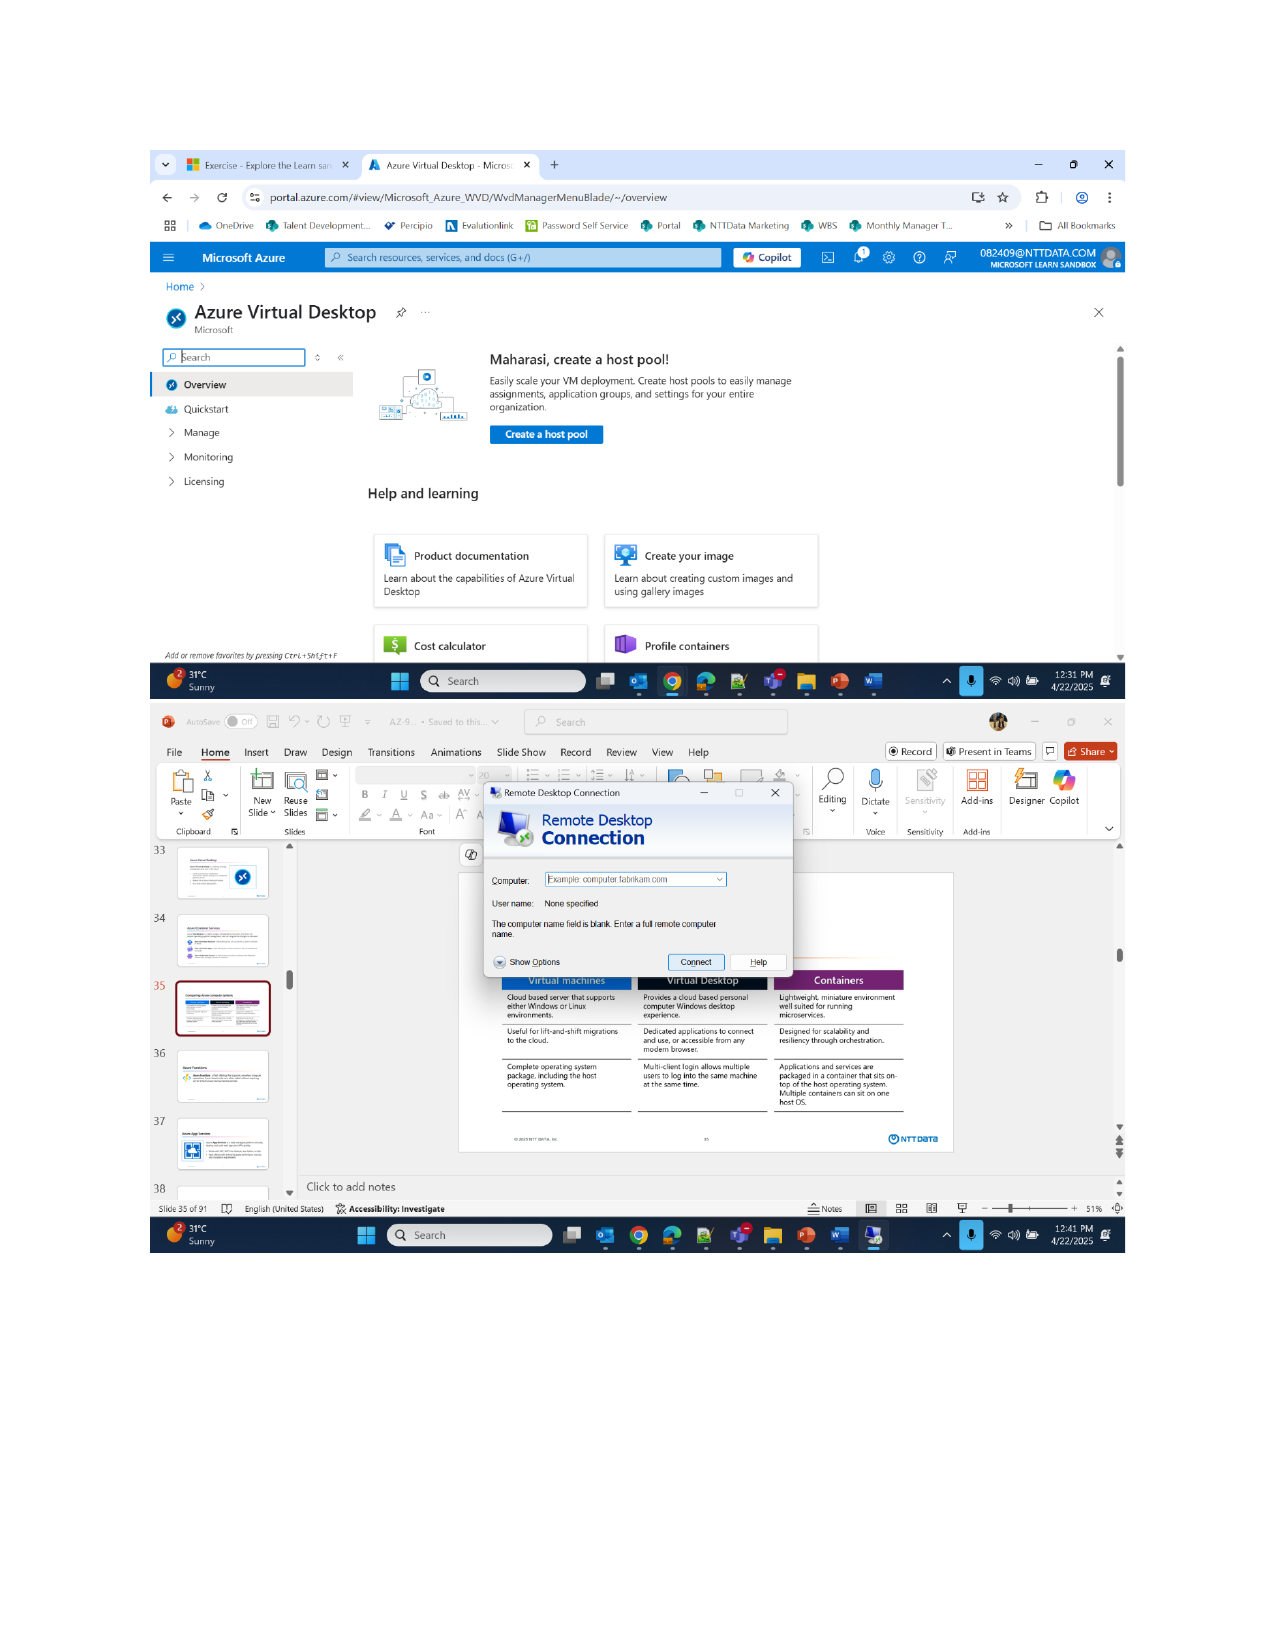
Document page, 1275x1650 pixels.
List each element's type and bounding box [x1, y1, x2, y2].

picture [150, 150, 1125, 699]
picture [150, 703, 1125, 1253]
